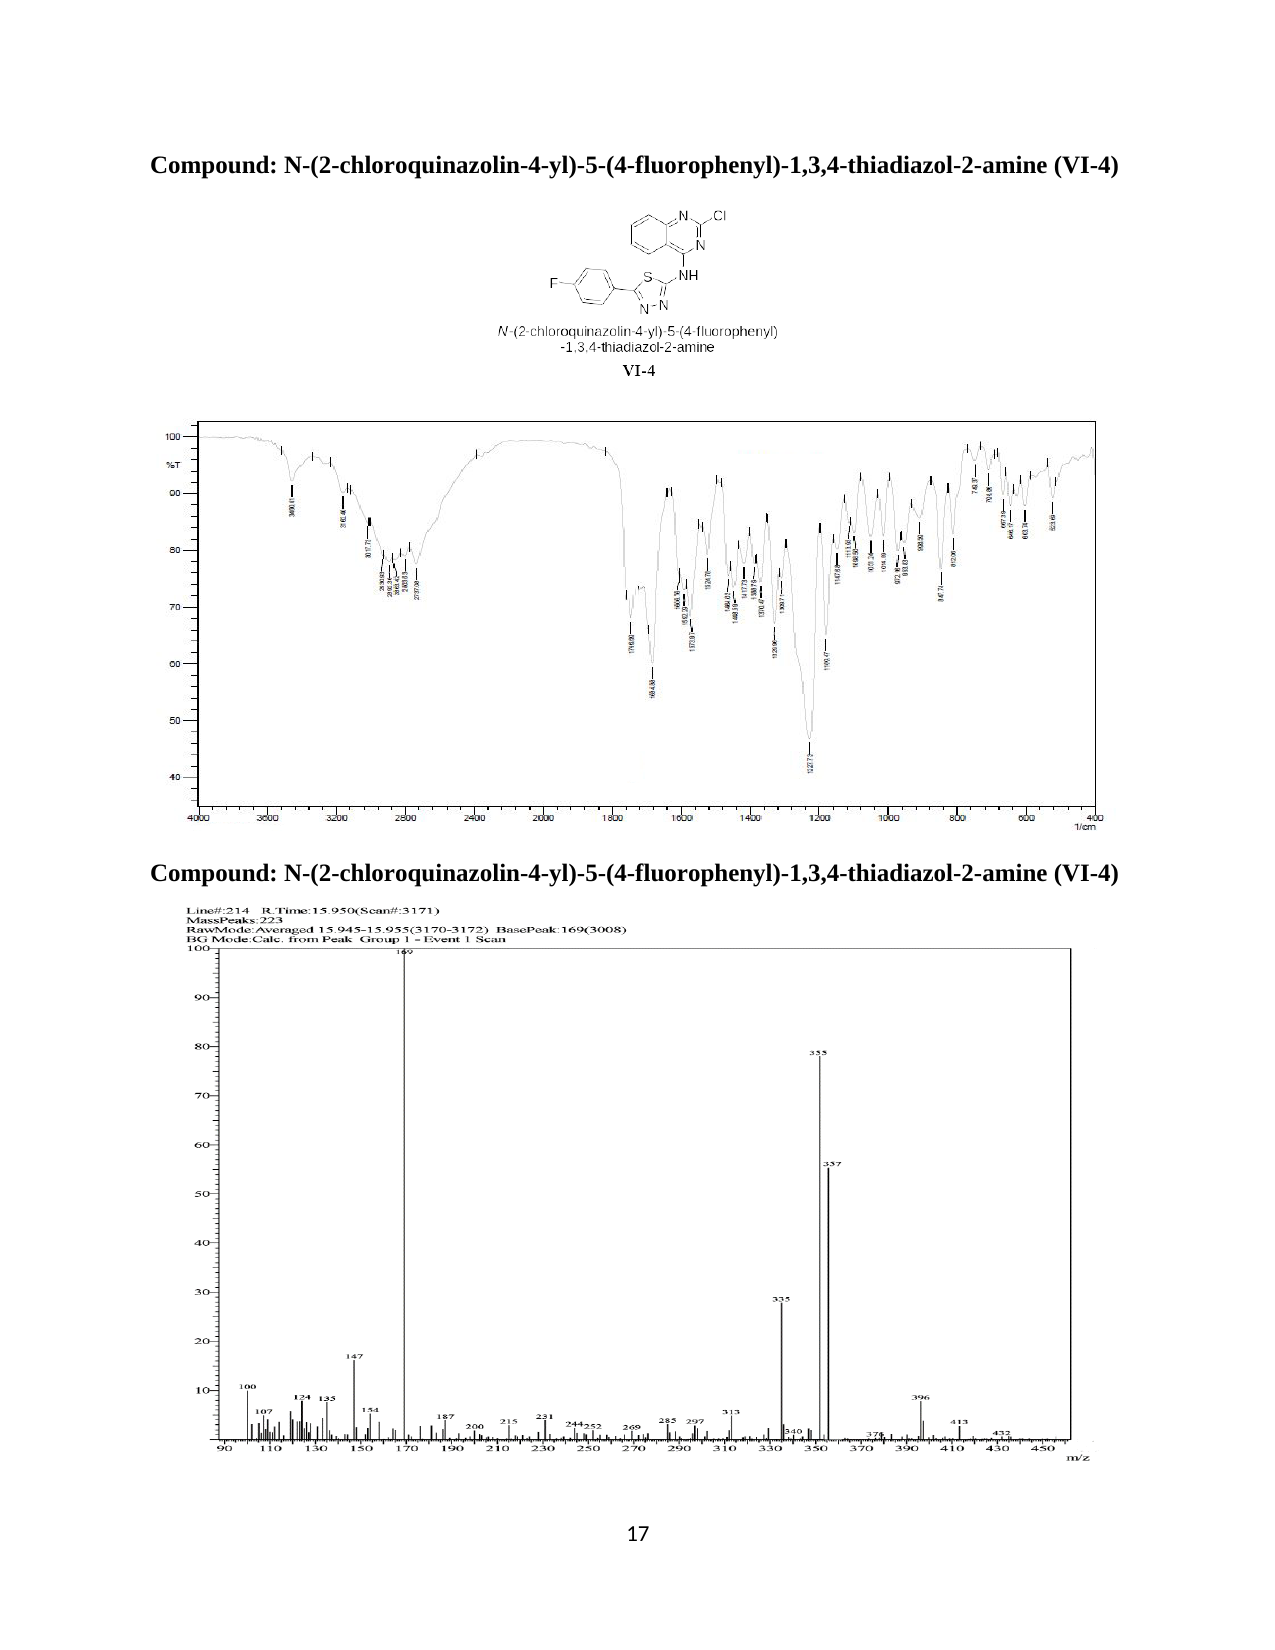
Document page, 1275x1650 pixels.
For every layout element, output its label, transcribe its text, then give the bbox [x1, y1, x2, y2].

text Compound: N-(2-chloroquinazolin-4-yl)-5-(4-fluorophenyl)-1,3,4-thiadiazol-2-amine (VI-4) [150, 150, 1125, 179]
text Compound: N-(2-chloroquinazolin-4-yl)-5-(4-fluorophenyl)-1,3,4-thiadiazol-2-amine (VI-4) [150, 858, 1125, 887]
picture [156, 411, 1119, 831]
picture [165, 887, 1110, 1493]
